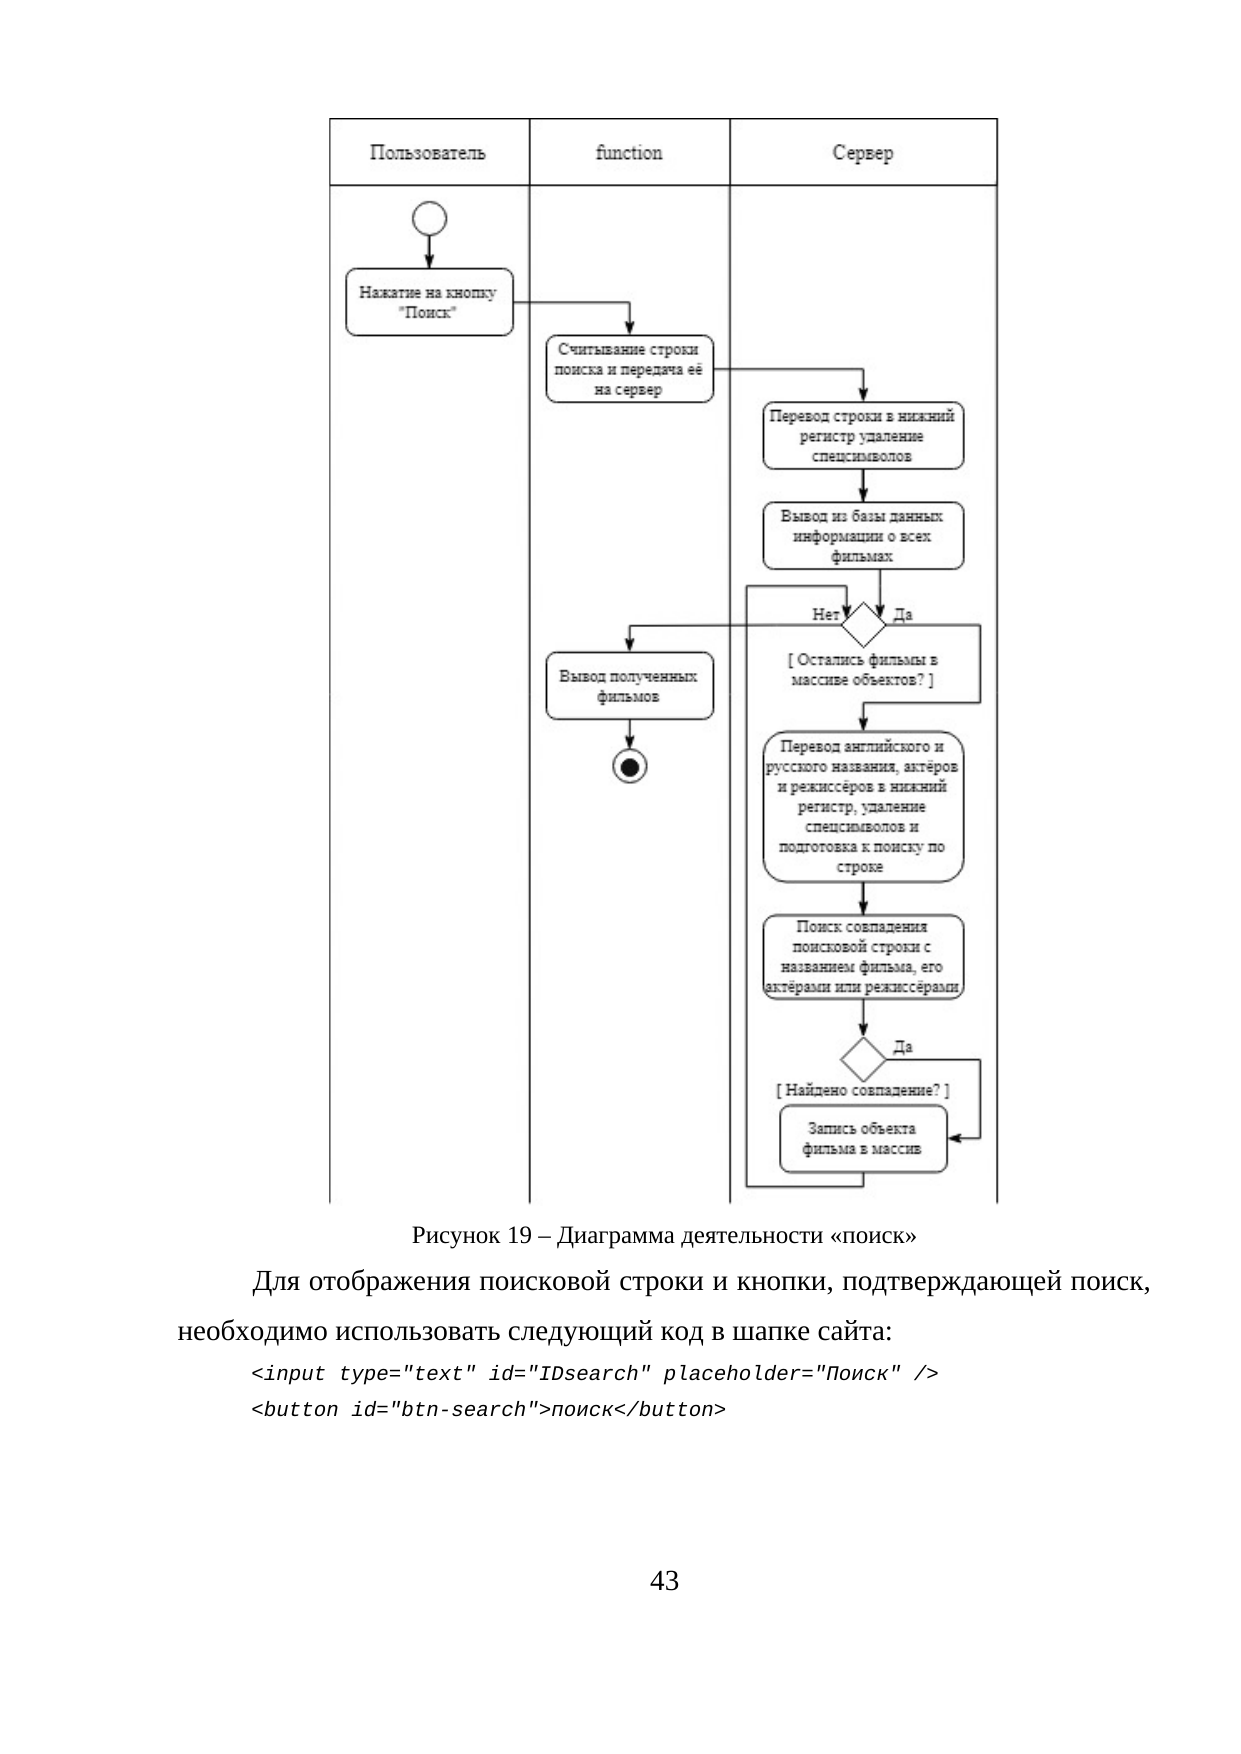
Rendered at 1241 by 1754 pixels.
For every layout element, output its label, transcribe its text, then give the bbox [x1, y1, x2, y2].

text Рисунок 19 – Диаграмма деятельности «поиск» [177, 1220, 1152, 1248]
text Для отображения поисковой строки и кнопки, подтверждающей поиск, необходимо использовать следующий код в шапке сайта: [177, 1263, 1152, 1347]
text <input type="text" id="IDsearch" placeholder="Поиск" /> [251, 1363, 1152, 1387]
text <button id="btn-search">поиск</button> [251, 1399, 1152, 1422]
picture [329, 118, 1000, 1206]
